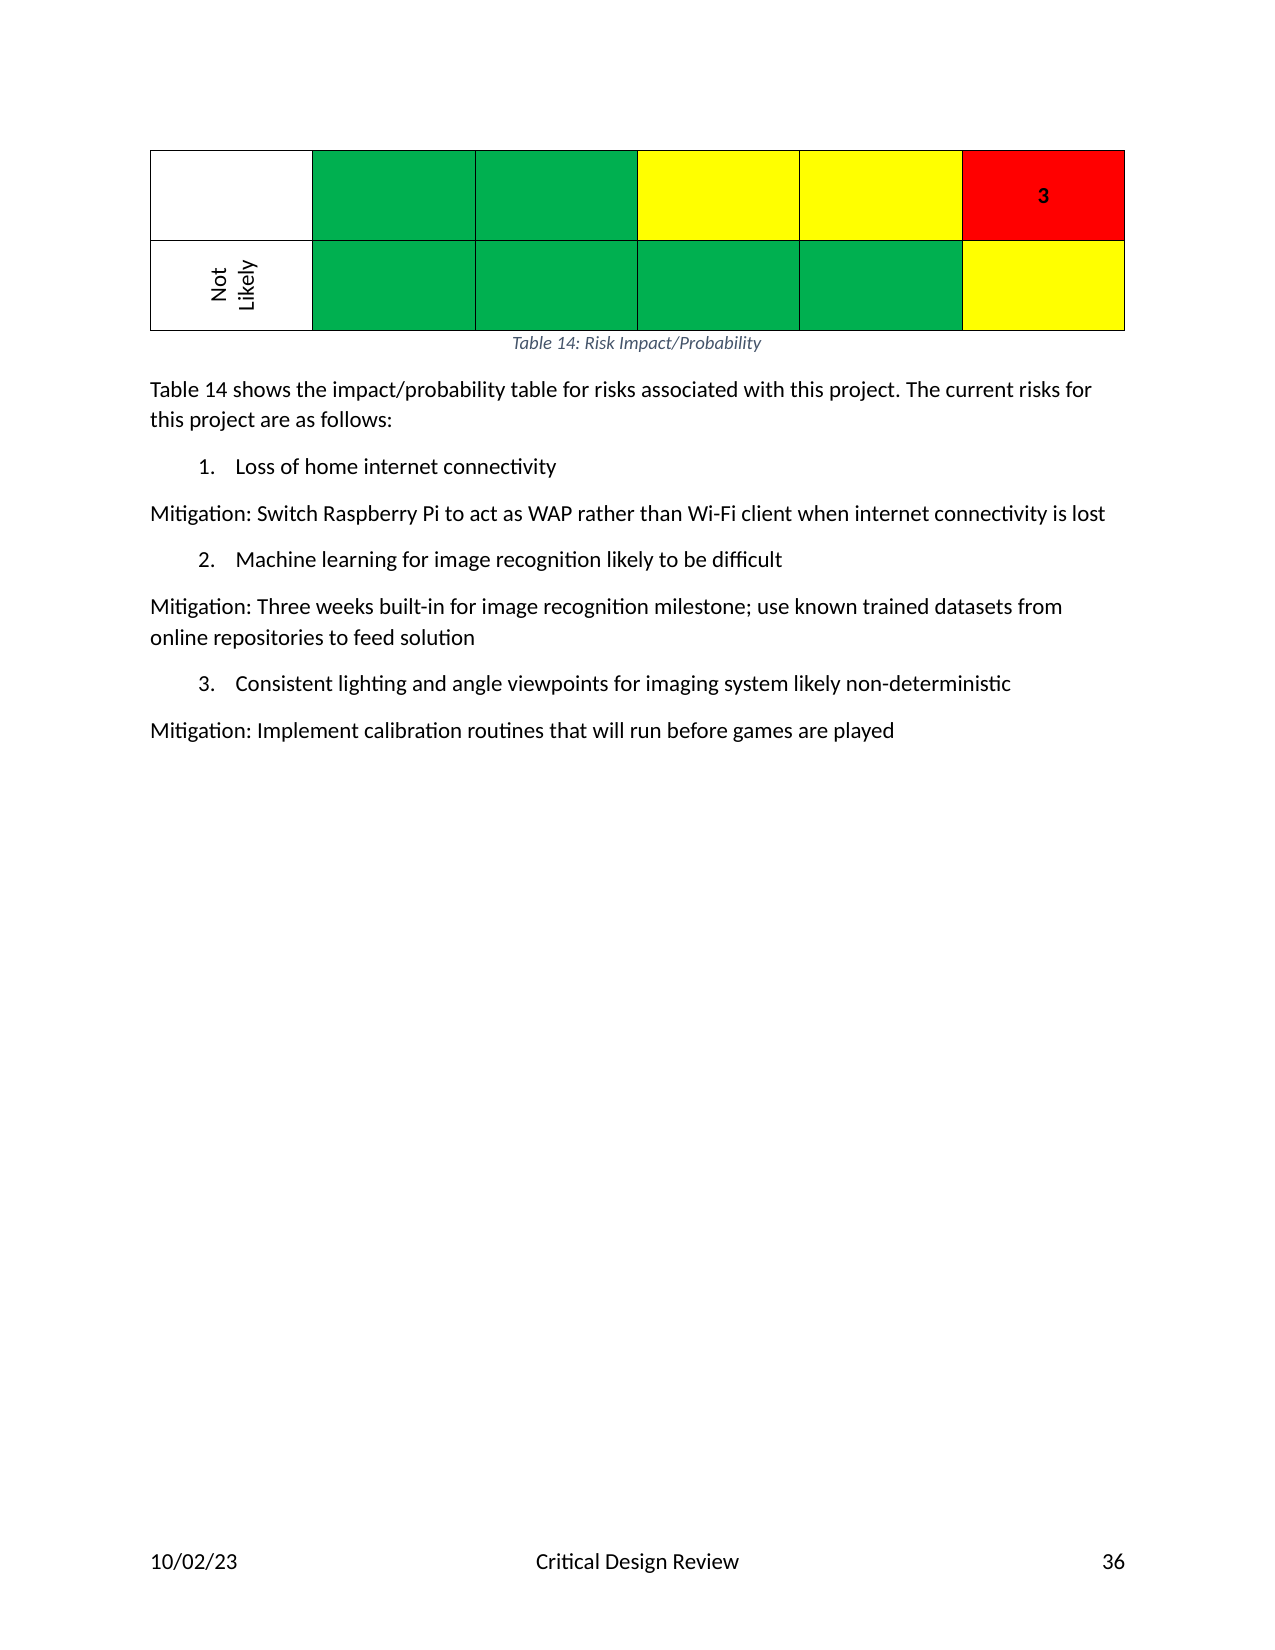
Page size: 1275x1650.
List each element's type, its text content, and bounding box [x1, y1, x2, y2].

table_cell [963, 241, 1124, 330]
table_cell 3 [963, 151, 1124, 240]
table_cell [476, 151, 637, 240]
table_cell [313, 241, 475, 330]
text Mitigation: Implement calibration routines that will run before games are played [150, 716, 1125, 744]
table_cell [800, 151, 962, 240]
table_cell [638, 151, 799, 240]
table_cell [313, 151, 475, 240]
text Mitigation: Switch Raspberry Pi to act as WAP rather than Wi-Fi client when internet connectivity is lost [150, 499, 1125, 527]
table_cell [800, 241, 962, 330]
list Loss of home internet connectivity [198, 452, 1125, 480]
list Consistent lighting and angle viewpoints for imaging system likely non-deterministic [198, 669, 1125, 698]
table_cell [638, 241, 799, 330]
text Mitigation: Three weeks built-in for image recognition milestone; use known trained datasets from online repositories to feed solution [150, 592, 1125, 651]
table_cell [476, 241, 637, 330]
table_cell Not Likely [151, 241, 312, 330]
list Machine learning for image recognition likely to be difficult [198, 546, 1125, 574]
